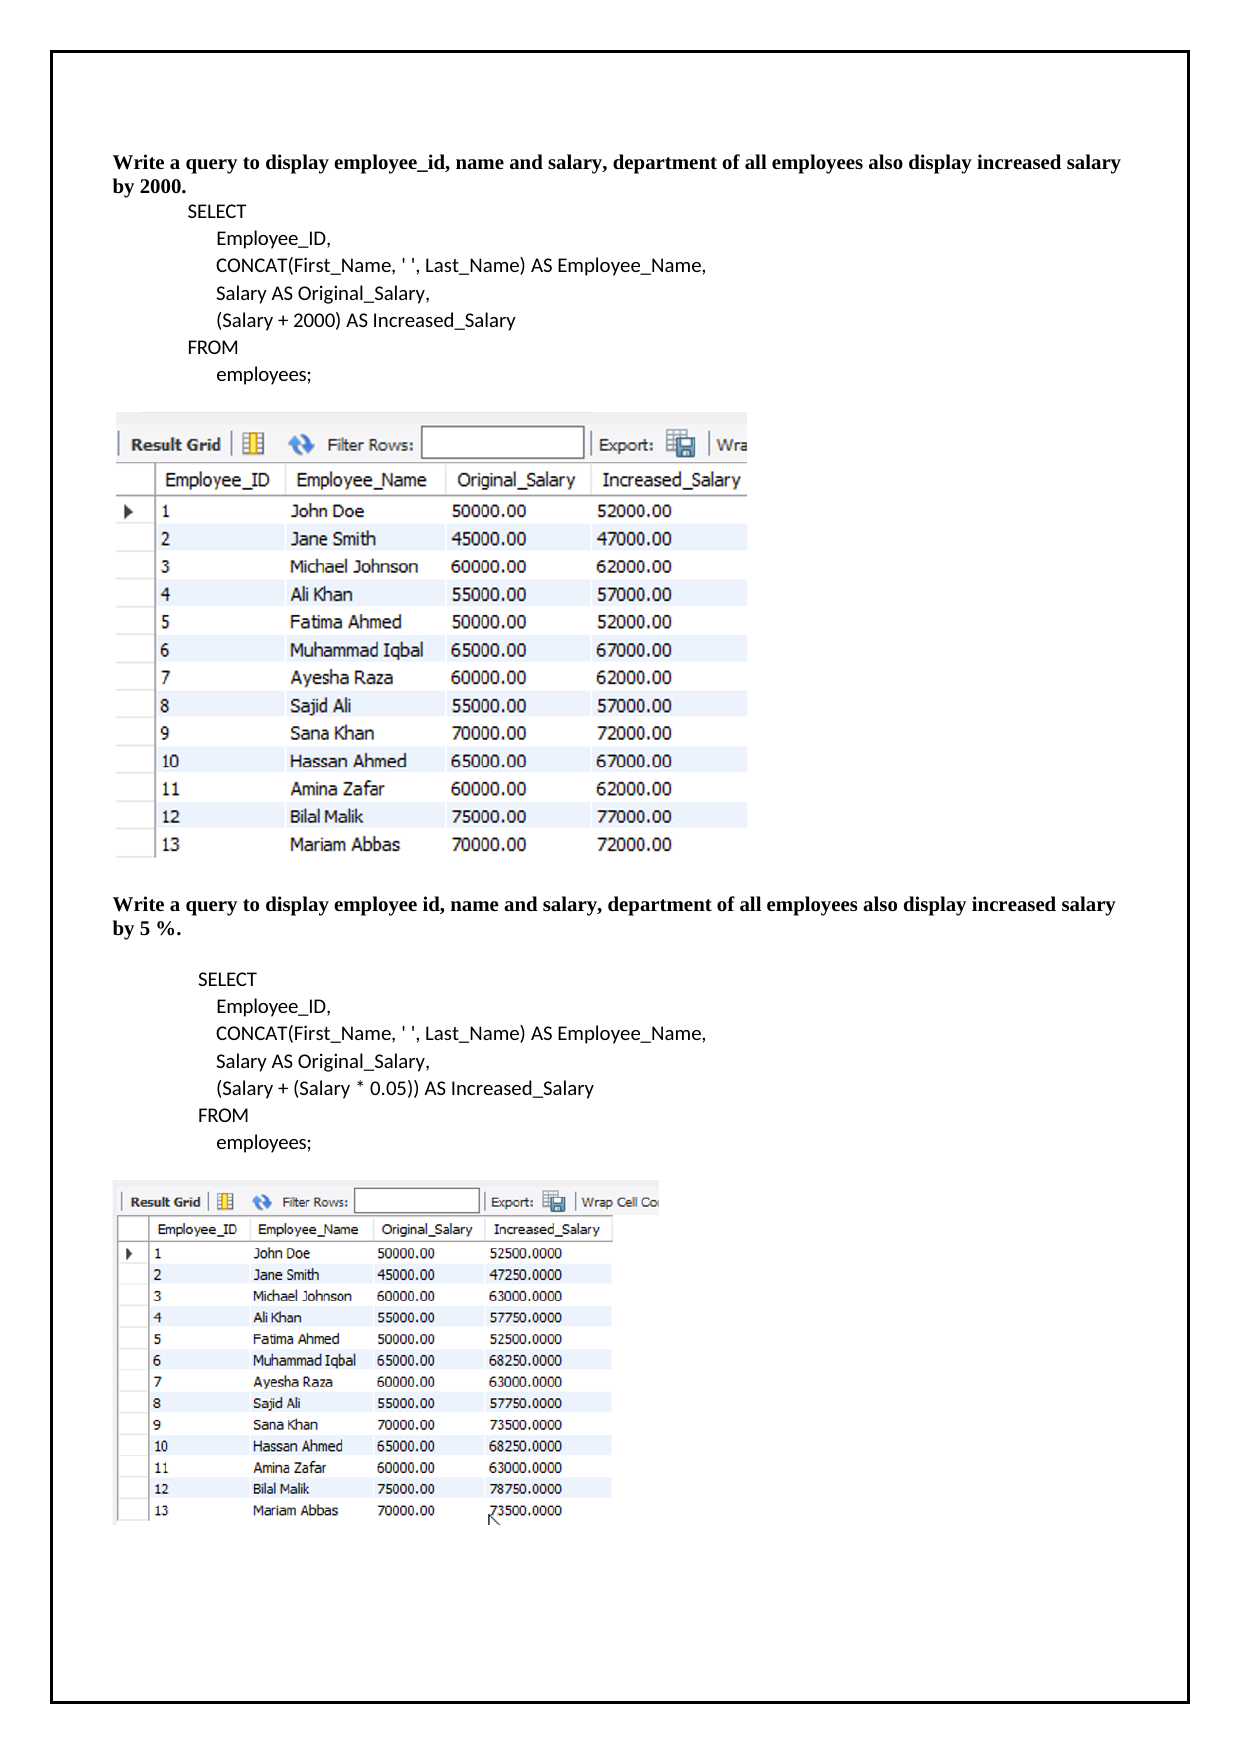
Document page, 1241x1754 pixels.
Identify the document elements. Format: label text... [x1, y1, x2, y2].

text Salary AS Original_Salary, [216, 280, 787, 306]
text Employee_ID, [216, 993, 1128, 1019]
text Salary AS Original_Salary, [216, 1048, 787, 1074]
picture [112, 1180, 659, 1525]
text SELECT [198, 966, 1128, 992]
text CONCAT(First_Name, ' ', Last_Name) AS Employee_Name, [216, 252, 787, 277]
text FROM [112, 334, 573, 360]
text Employee_ID, [216, 225, 1128, 250]
text (Salary + 2000) AS Increased_Salary [198, 307, 573, 333]
picture [112, 412, 748, 868]
text Write a query to display employee_id, name and salary, department of all employees also display increased salary by 2000. [112, 150, 1122, 198]
text SELECT [112, 198, 903, 223]
text employees; [216, 1129, 1128, 1154]
text employees; [216, 361, 1128, 387]
text (Salary + (Salary * 0.05)) AS Increased_Salary FROM [198, 1076, 638, 1128]
text CONCAT(First_Name, ' ', Last_Name) AS Employee_Name, [216, 1020, 787, 1046]
text Write a query to display employee id, name and salary, department of all employees also display increased salary by 5 %. [112, 892, 1122, 940]
